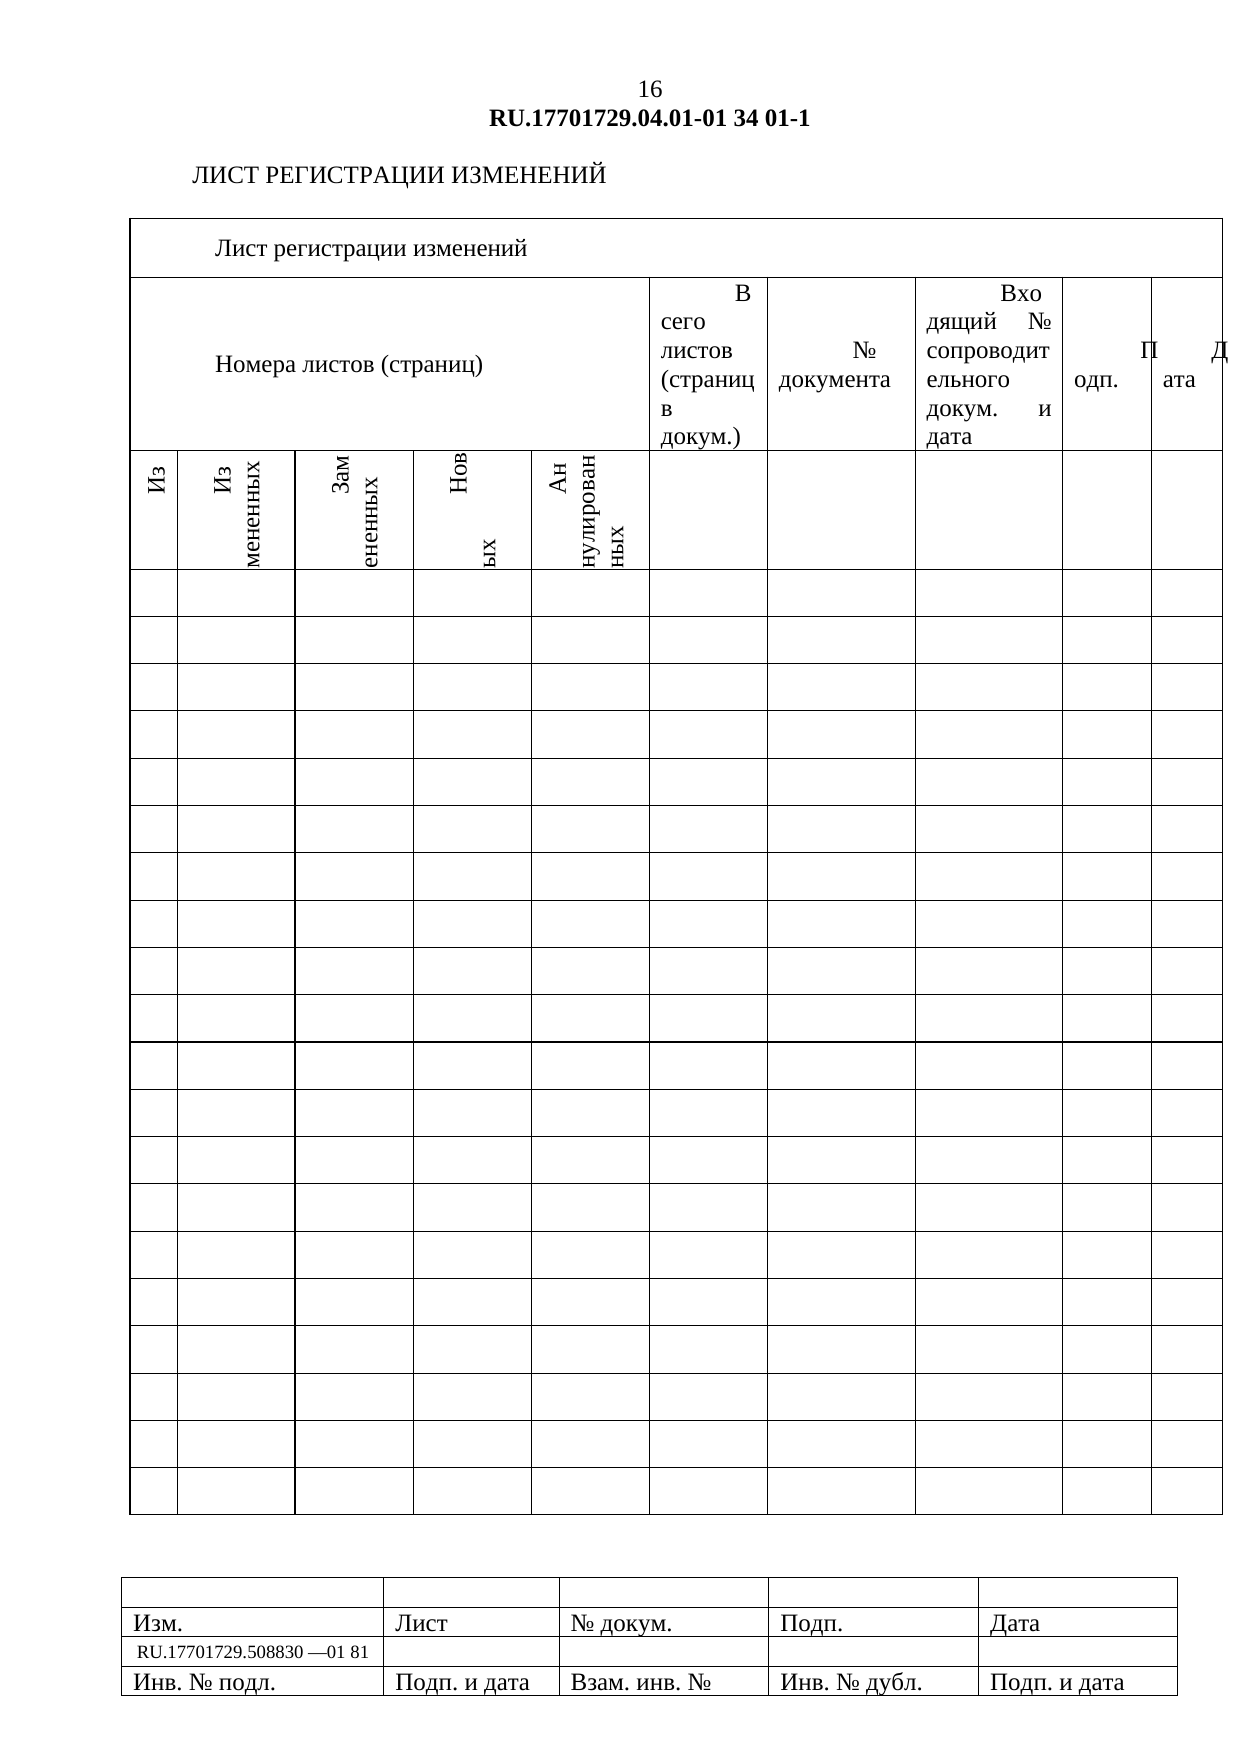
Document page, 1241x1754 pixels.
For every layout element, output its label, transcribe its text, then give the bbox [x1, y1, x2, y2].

table_cell [916, 948, 1062, 994]
table_cell [178, 1137, 294, 1183]
table_cell [1152, 1279, 1222, 1325]
table_cell [532, 1468, 649, 1514]
table_cell [131, 759, 177, 805]
table_cell [296, 1279, 413, 1325]
table_cell [1063, 664, 1151, 710]
table_cell [296, 1043, 413, 1089]
table_cell [1063, 1090, 1151, 1136]
table_cell [296, 948, 413, 994]
table_cell [916, 570, 1062, 616]
table_cell [532, 901, 649, 947]
table_cell [296, 901, 413, 947]
table_cell [414, 806, 531, 852]
table_cell Входящий № сопроводительного докум. и дата [916, 278, 1062, 450]
table_cell [768, 1468, 915, 1514]
table_cell [178, 1468, 294, 1514]
table_cell [296, 1184, 413, 1231]
table_cell [650, 1326, 767, 1372]
table_cell [414, 711, 531, 758]
table_cell [131, 1279, 177, 1325]
table_cell [916, 853, 1062, 899]
table_cell [916, 1326, 1062, 1372]
table_cell [296, 1421, 413, 1467]
table_cell [916, 1374, 1062, 1420]
table_cell [414, 948, 531, 994]
table_cell [532, 664, 649, 710]
table_cell [1152, 617, 1222, 663]
table_cell [916, 1421, 1062, 1467]
table_cell [768, 1090, 915, 1136]
table_cell [178, 664, 294, 710]
table_cell [131, 1232, 177, 1278]
table_cell [296, 1137, 413, 1183]
table_cell [1063, 1279, 1151, 1325]
table_cell [650, 901, 767, 947]
table_cell [650, 1279, 767, 1325]
table_cell [414, 664, 531, 710]
table_cell Измененных [178, 451, 294, 568]
table_cell [1152, 1326, 1222, 1372]
table_cell [1152, 1468, 1222, 1514]
table_cell [1152, 948, 1222, 994]
table_cell [1152, 995, 1222, 1041]
table_cell [768, 995, 915, 1041]
table_cell [532, 853, 649, 899]
table_cell [178, 1232, 294, 1278]
table_cell [1063, 1043, 1151, 1089]
table_cell [131, 1043, 177, 1089]
table_cell [916, 664, 1062, 710]
table_cell [178, 853, 294, 899]
table_cell [650, 948, 767, 994]
table_cell [131, 1137, 177, 1183]
table_cell [650, 451, 767, 568]
table_cell Подп. [1063, 278, 1151, 450]
table_cell Номера листов (страниц) [131, 278, 649, 450]
table_cell № документа [768, 278, 915, 450]
table_cell [178, 1374, 294, 1420]
table_cell [916, 806, 1062, 852]
table_cell [532, 1184, 649, 1231]
table_cell Замененных [296, 451, 413, 568]
table_cell [768, 570, 915, 616]
table_cell [532, 1137, 649, 1183]
table_cell [178, 1043, 294, 1089]
table_cell [650, 1232, 767, 1278]
table_cell [768, 1043, 915, 1089]
table_cell [414, 1137, 531, 1183]
table_cell [131, 1090, 177, 1136]
table_cell Аннулированных [532, 451, 649, 568]
table_cell [916, 995, 1062, 1041]
table_cell [768, 948, 915, 994]
table_cell [178, 617, 294, 663]
table_cell Дата [1152, 278, 1222, 450]
table_cell [532, 759, 649, 805]
table_cell [414, 901, 531, 947]
table_cell [1152, 1374, 1222, 1420]
table_cell [131, 1374, 177, 1420]
table_cell [1152, 1090, 1222, 1136]
table_cell [1063, 617, 1151, 663]
table_cell [916, 1279, 1062, 1325]
table_cell [1063, 451, 1151, 568]
table_cell [650, 570, 767, 616]
table_cell [296, 1468, 413, 1514]
table_cell [768, 664, 915, 710]
table_cell [296, 1232, 413, 1278]
table_cell Новых [414, 451, 531, 568]
table_cell [131, 1326, 177, 1372]
table_cell [768, 759, 915, 805]
table_cell [532, 1043, 649, 1089]
table_cell [532, 806, 649, 852]
table_cell [1152, 901, 1222, 947]
table_cell [1063, 1326, 1151, 1372]
table_cell [296, 995, 413, 1041]
table_cell [768, 1421, 915, 1467]
table_cell [650, 1468, 767, 1514]
table_cell [414, 1184, 531, 1231]
table_cell [1063, 1232, 1151, 1278]
table_cell [532, 995, 649, 1041]
table_cell [916, 759, 1062, 805]
table_cell [1152, 806, 1222, 852]
table_cell [296, 759, 413, 805]
table_cell [650, 1043, 767, 1089]
table_cell [131, 1184, 177, 1231]
table_cell [916, 617, 1062, 663]
table_cell [1152, 711, 1222, 758]
table_cell [1152, 451, 1222, 568]
table_cell [178, 901, 294, 947]
table_cell [178, 948, 294, 994]
table_cell [131, 1468, 177, 1514]
table_cell [1152, 664, 1222, 710]
table_cell [414, 1326, 531, 1372]
table_cell [916, 1090, 1062, 1136]
table_cell [916, 1043, 1062, 1089]
table_header Лист регистрации изменений [131, 219, 1222, 277]
table_cell [768, 617, 915, 663]
table_cell [650, 1374, 767, 1420]
table_cell [1152, 853, 1222, 899]
table_cell [296, 853, 413, 899]
table_cell [768, 711, 915, 758]
table_cell [1152, 1232, 1222, 1278]
table_cell [916, 1184, 1062, 1231]
table_cell [296, 806, 413, 852]
table_cell [650, 617, 767, 663]
table_cell [131, 1421, 177, 1467]
table_cell [414, 1090, 531, 1136]
table_cell [1063, 711, 1151, 758]
table_cell [414, 759, 531, 805]
table_cell [916, 711, 1062, 758]
table_cell [916, 1232, 1062, 1278]
table_cell [768, 806, 915, 852]
table_cell [296, 1326, 413, 1372]
table_cell [650, 995, 767, 1041]
table_cell [532, 1090, 649, 1136]
table_cell [768, 1374, 915, 1420]
table_cell [414, 1374, 531, 1420]
table_cell [650, 1137, 767, 1183]
table_cell [178, 1279, 294, 1325]
table_cell [1152, 1421, 1222, 1467]
table_cell [131, 853, 177, 899]
table_cell [532, 570, 649, 616]
table_cell [178, 995, 294, 1041]
table_cell [178, 1326, 294, 1372]
table_cell [532, 617, 649, 663]
table_cell [1063, 1468, 1151, 1514]
table_cell [414, 1279, 531, 1325]
table_cell [532, 1374, 649, 1420]
table_cell [532, 1326, 649, 1372]
table_cell [768, 1137, 915, 1183]
table_cell Всего листов (страниц в докум.) [650, 278, 767, 450]
table_cell [131, 995, 177, 1041]
table_cell [768, 853, 915, 899]
table_cell [916, 901, 1062, 947]
table_cell [532, 948, 649, 994]
table_cell [131, 806, 177, 852]
table_cell [296, 617, 413, 663]
table_cell [532, 1232, 649, 1278]
table_cell [414, 1468, 531, 1514]
table_cell [296, 1090, 413, 1136]
table_cell [414, 853, 531, 899]
table_cell [650, 664, 767, 710]
table_cell [131, 617, 177, 663]
table_cell [178, 1090, 294, 1136]
table_cell [1063, 1421, 1151, 1467]
table_cell [414, 570, 531, 616]
table_cell [916, 1137, 1062, 1183]
table_cell [650, 1184, 767, 1231]
table_cell [414, 1043, 531, 1089]
table_cell [916, 1468, 1062, 1514]
table_cell [650, 806, 767, 852]
table_cell [414, 617, 531, 663]
table_cell Изм. [131, 451, 177, 568]
table_cell [1063, 806, 1151, 852]
table_cell [916, 451, 1062, 568]
table_cell [296, 570, 413, 616]
table_cell [1152, 570, 1222, 616]
table_cell [1063, 901, 1151, 947]
table_cell [650, 853, 767, 899]
table_cell [768, 901, 915, 947]
table_cell [131, 570, 177, 616]
table_cell [532, 1279, 649, 1325]
table_cell [650, 1421, 767, 1467]
table_cell [178, 806, 294, 852]
table_cell [768, 1326, 915, 1372]
table_cell [296, 1374, 413, 1420]
table_cell [768, 1279, 915, 1325]
table_cell [532, 711, 649, 758]
table_cell [131, 664, 177, 710]
table_cell [1063, 1137, 1151, 1183]
table_cell [1152, 1043, 1222, 1089]
table_cell [414, 995, 531, 1041]
table_cell [768, 451, 915, 568]
table_cell [1152, 1137, 1222, 1183]
table_cell [1063, 853, 1151, 899]
table_cell [1152, 759, 1222, 805]
table_cell [532, 1421, 649, 1467]
table_cell [414, 1232, 531, 1278]
table_cell [178, 1421, 294, 1467]
table_cell [414, 1421, 531, 1467]
table_cell [650, 711, 767, 758]
text ЛИСТ РЕГИСТРАЦИИ ИЗМЕНЕНИЙ [118, 160, 1181, 189]
table_cell [650, 759, 767, 805]
table_cell [650, 1090, 767, 1136]
table_cell [1063, 570, 1151, 616]
table_cell [768, 1232, 915, 1278]
table_cell [178, 1184, 294, 1231]
table_cell [296, 711, 413, 758]
table_cell [1063, 948, 1151, 994]
table_cell [1063, 995, 1151, 1041]
table_cell [131, 711, 177, 758]
table_cell [1063, 1184, 1151, 1231]
table_cell [1063, 1374, 1151, 1420]
table_cell [1152, 1184, 1222, 1231]
table_cell [768, 1184, 915, 1231]
table_cell [1063, 759, 1151, 805]
table_cell [131, 901, 177, 947]
table_cell [296, 664, 413, 710]
table_cell [178, 711, 294, 758]
table_cell [178, 570, 294, 616]
table_cell [178, 759, 294, 805]
table_cell [131, 948, 177, 994]
